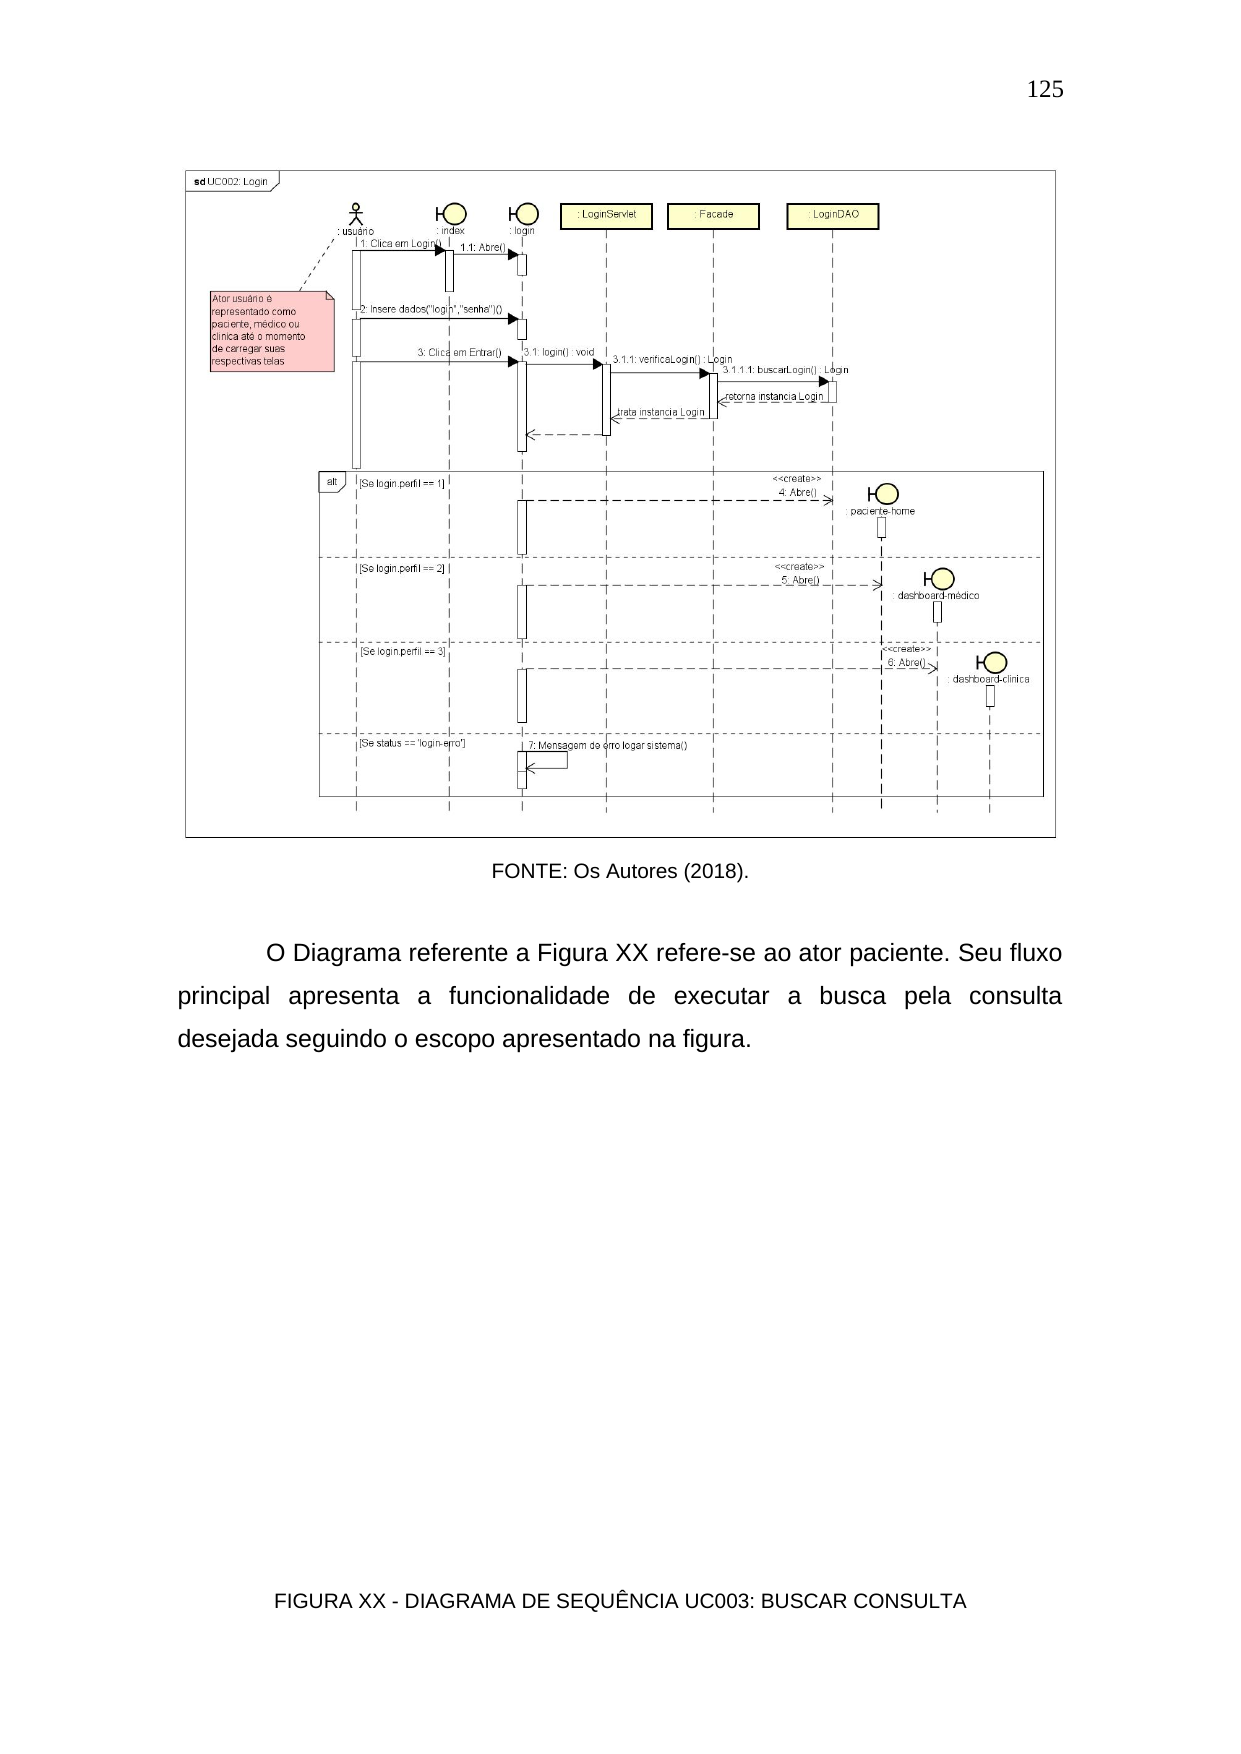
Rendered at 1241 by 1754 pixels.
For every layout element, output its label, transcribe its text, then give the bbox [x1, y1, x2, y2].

picture [177, 162, 1064, 845]
text FIGURA XX - DIAGRAMA DE SEQUÊNCIA UC003: BUSCAR CONSULTA [177, 1585, 1064, 1614]
text FONTE: Os Autores (2018). [177, 859, 1064, 883]
text O Diagrama referente a Figura XX refere-se ao ator paciente. Seu fluxo principal apresenta a funcionalidade de executar a busca pela consulta desejada seguindo o escopo apresentado na figura. [177, 938, 1064, 1053]
